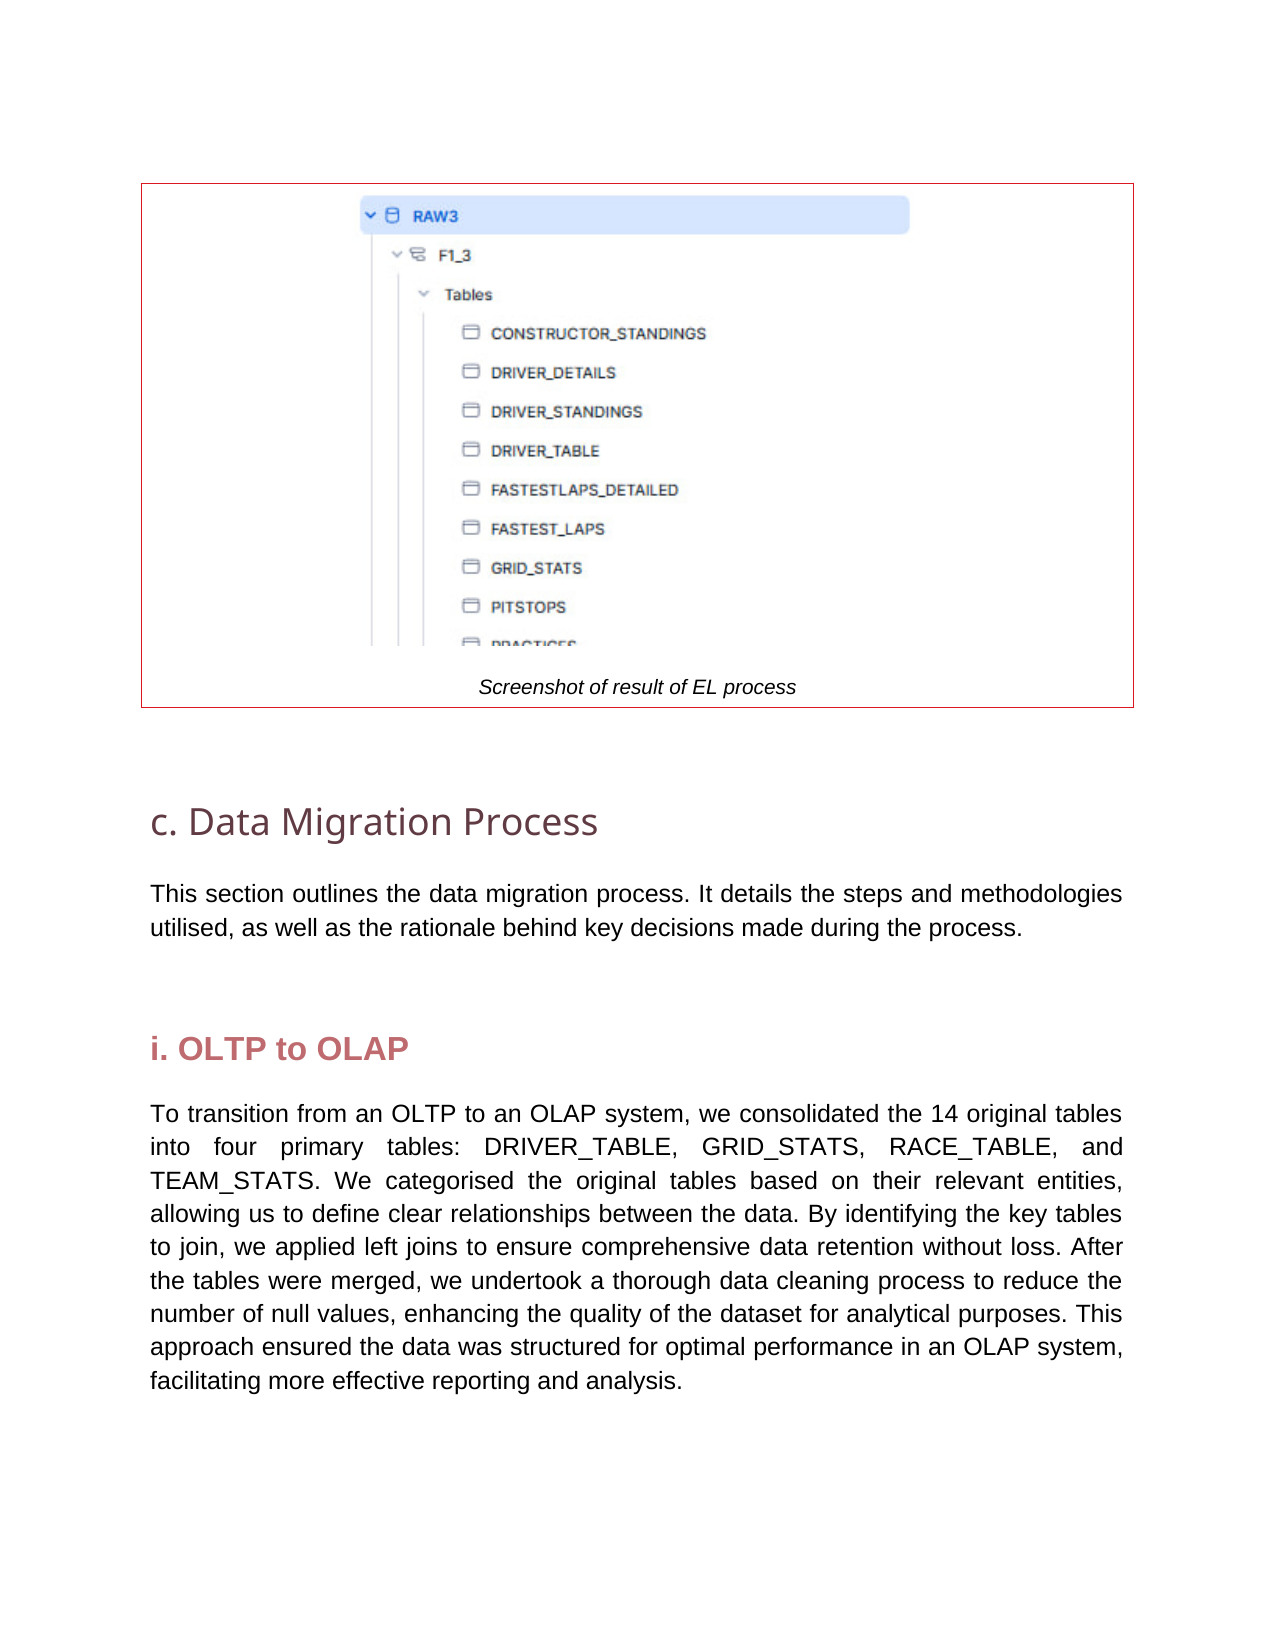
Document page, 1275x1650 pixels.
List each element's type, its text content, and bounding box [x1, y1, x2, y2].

text This section outlines the data migration process. It details the steps and methodologies utilised, as well as the rationale behind key decisions made during the process. [150, 879, 1125, 942]
subtitle i. OLTP to OLAP [150, 1029, 1125, 1068]
text To transition from an OLTP to an OLAP system, we consolidated the 14 original tables into four primary tables: DRIVER_TABLE, GRID_STATS, RACE_TABLE, and TEAM_STATS. We categorised the original tables based on their relevant entities, allowing us to define clear relationships between the data. By identifying the key tables to join, we applied left joins to ensure comprehensive data retention without loss. After the tables were merged, we undertook a thorough data cleaning process to reduce the number of null values, enhancing the quality of the dataset for analytical purposes. This approach ensured the data was structured for optimal performance in an OLAP system, facilitating more effective reporting and analysis. [150, 1099, 1125, 1394]
picture [351, 191, 924, 646]
text Screenshot of result of EL process [142, 666, 1133, 707]
subtitle c. Data Migration Process [150, 795, 1125, 846]
